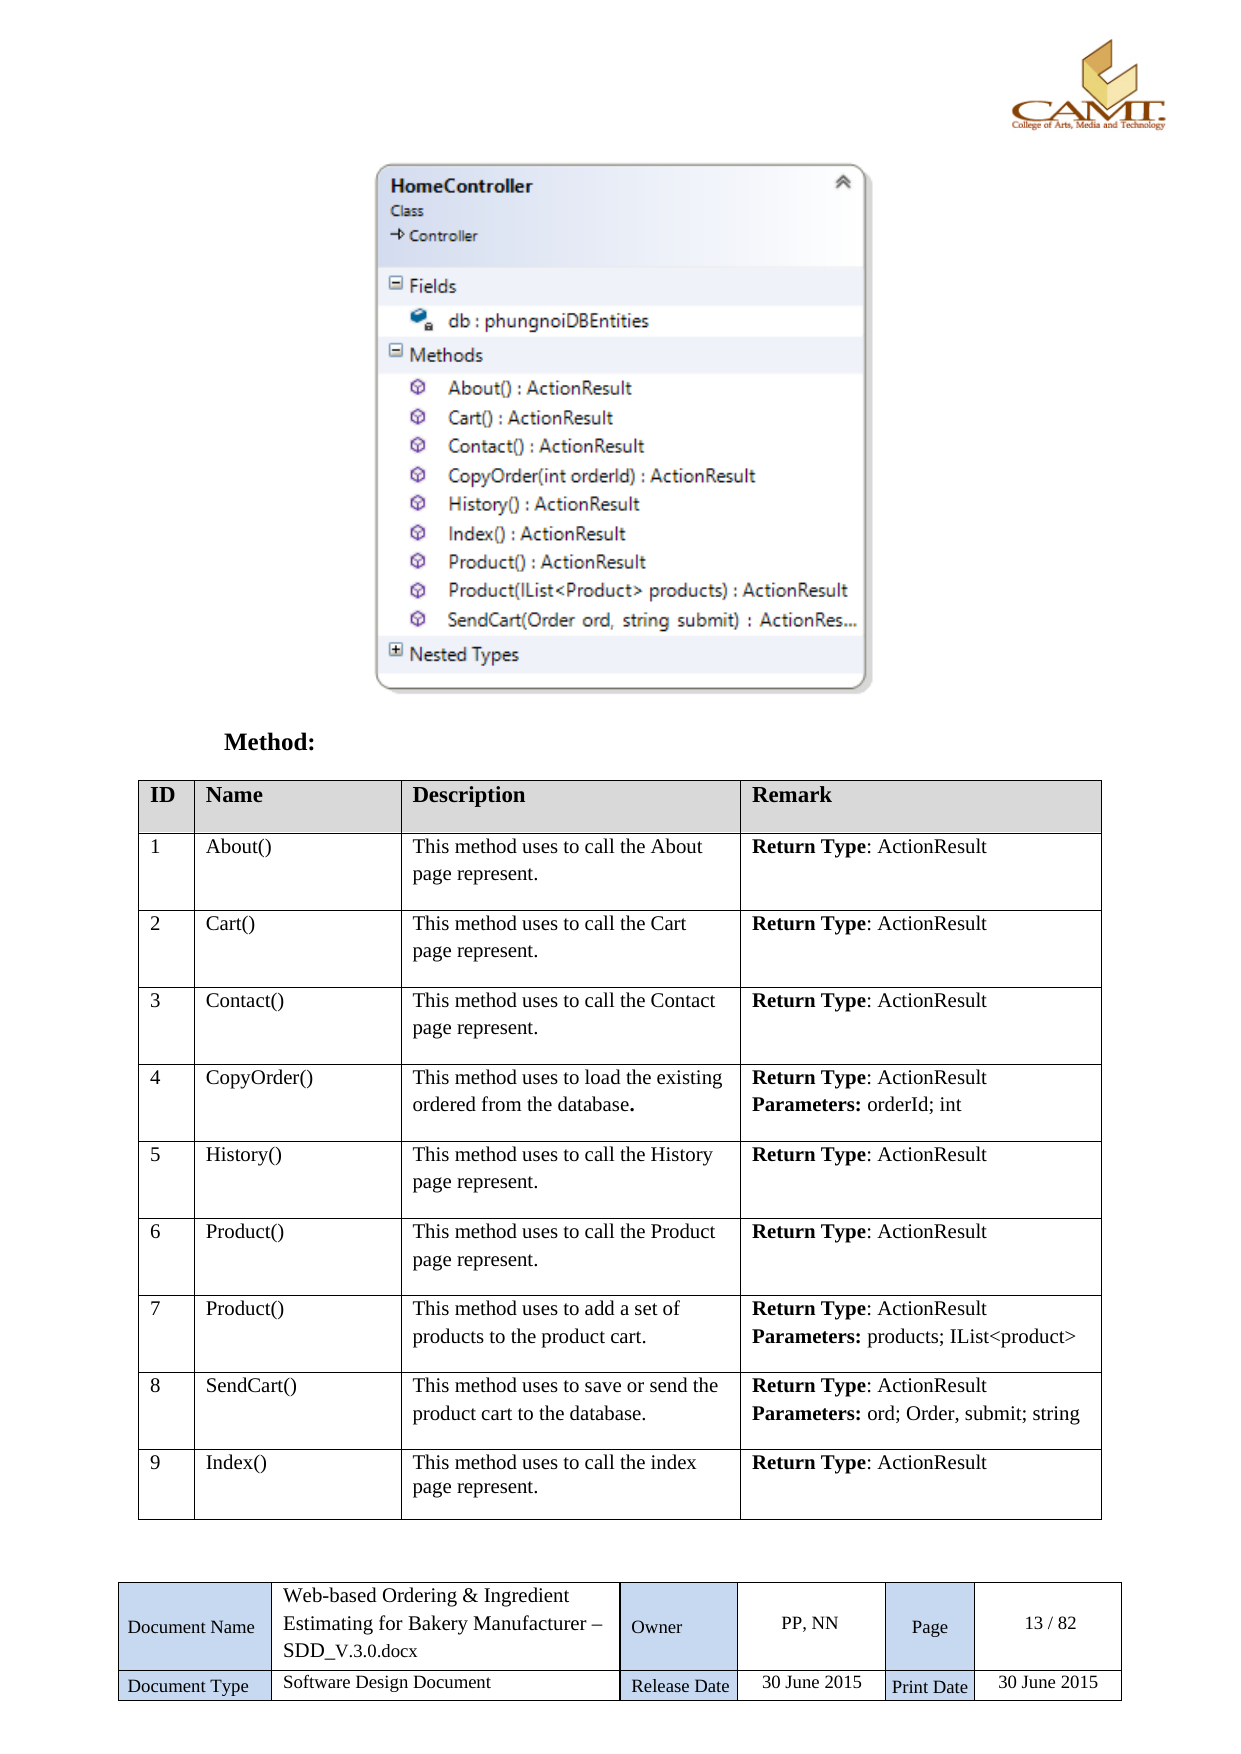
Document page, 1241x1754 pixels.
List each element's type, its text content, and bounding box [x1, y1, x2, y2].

table_cell 3 [139, 988, 194, 1064]
table_cell This method uses to call the Cart page represent. [402, 911, 740, 987]
table_cell Product() [195, 1219, 401, 1295]
table_cell Product() [195, 1296, 401, 1372]
picture [361, 150, 879, 702]
table_cell This method uses to call the About page represent. [402, 834, 740, 909]
table_cell Return Type: ActionResult [741, 911, 1101, 987]
table_header Remark [741, 781, 1101, 832]
table_cell CopyOrder() [195, 1065, 401, 1141]
table_cell 6 [139, 1219, 194, 1295]
table_cell About() [195, 834, 401, 909]
table_cell This method uses to call the History page represent. [402, 1142, 740, 1218]
table_cell This method uses to call the index page represent. [402, 1450, 740, 1519]
table_cell History() [195, 1142, 401, 1218]
table_cell This method uses to call the Contact page represent. [402, 988, 740, 1064]
table_header ID [139, 781, 194, 832]
table_cell 5 [139, 1142, 194, 1218]
table_cell 1 [139, 834, 194, 909]
table_cell Return Type: ActionResult [741, 988, 1101, 1064]
table_cell Return Type: ActionResult [741, 834, 1101, 909]
table_cell This method uses to call the Product page represent. [402, 1219, 740, 1295]
table_cell 9 [139, 1450, 194, 1519]
table_cell Return Type: ActionResult [741, 1142, 1101, 1218]
table_cell Contact() [195, 988, 401, 1064]
picture [1003, 32, 1170, 132]
table_cell Return Type: ActionResult Parameters: products; IList<product> [741, 1296, 1101, 1372]
table_cell Return Type: ActionResult [741, 1219, 1101, 1295]
table_cell 2 [139, 911, 194, 987]
table_cell Index() [195, 1450, 401, 1519]
table_header Name [195, 781, 401, 832]
table_cell Return Type: ActionResult Parameters: ord; Order, submit; string [741, 1373, 1101, 1449]
table_cell 7 [139, 1296, 194, 1372]
table_cell 4 [139, 1065, 194, 1141]
table_cell This method uses to add a set of products to the product cart. [402, 1296, 740, 1372]
table_cell Cart() [195, 911, 401, 987]
table_cell This method uses to load the existing ordered from the database. [402, 1065, 740, 1141]
table_header Description [402, 781, 740, 832]
table_cell 8 [139, 1373, 194, 1449]
table_cell Return Type: ActionResult [741, 1450, 1101, 1519]
text Method: [150, 727, 1090, 755]
table_cell Return Type: ActionResult Parameters: orderId; int [741, 1065, 1101, 1141]
table_cell SendCart() [195, 1373, 401, 1449]
table_cell This method uses to save or send the product cart to the database. [402, 1373, 740, 1449]
